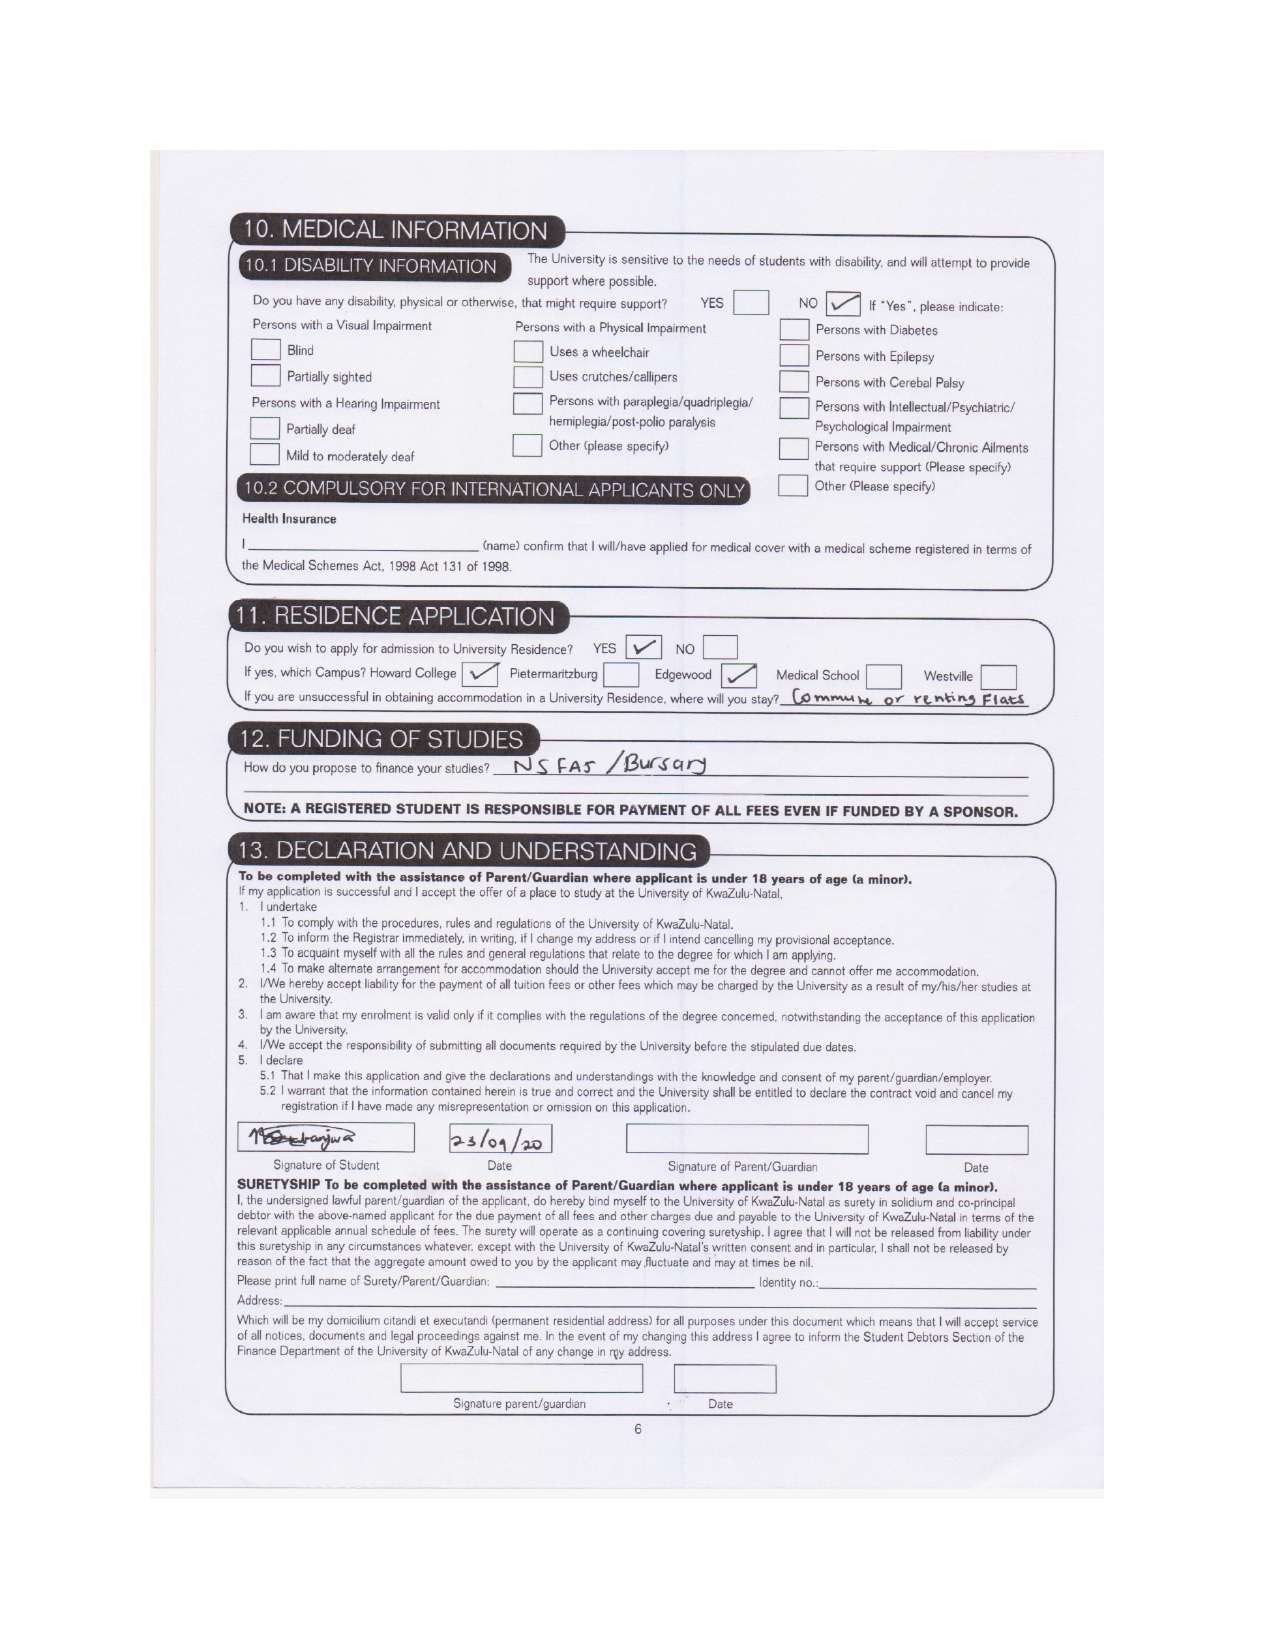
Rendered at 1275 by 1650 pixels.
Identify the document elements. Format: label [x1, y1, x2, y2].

picture [150, 150, 1104, 1499]
